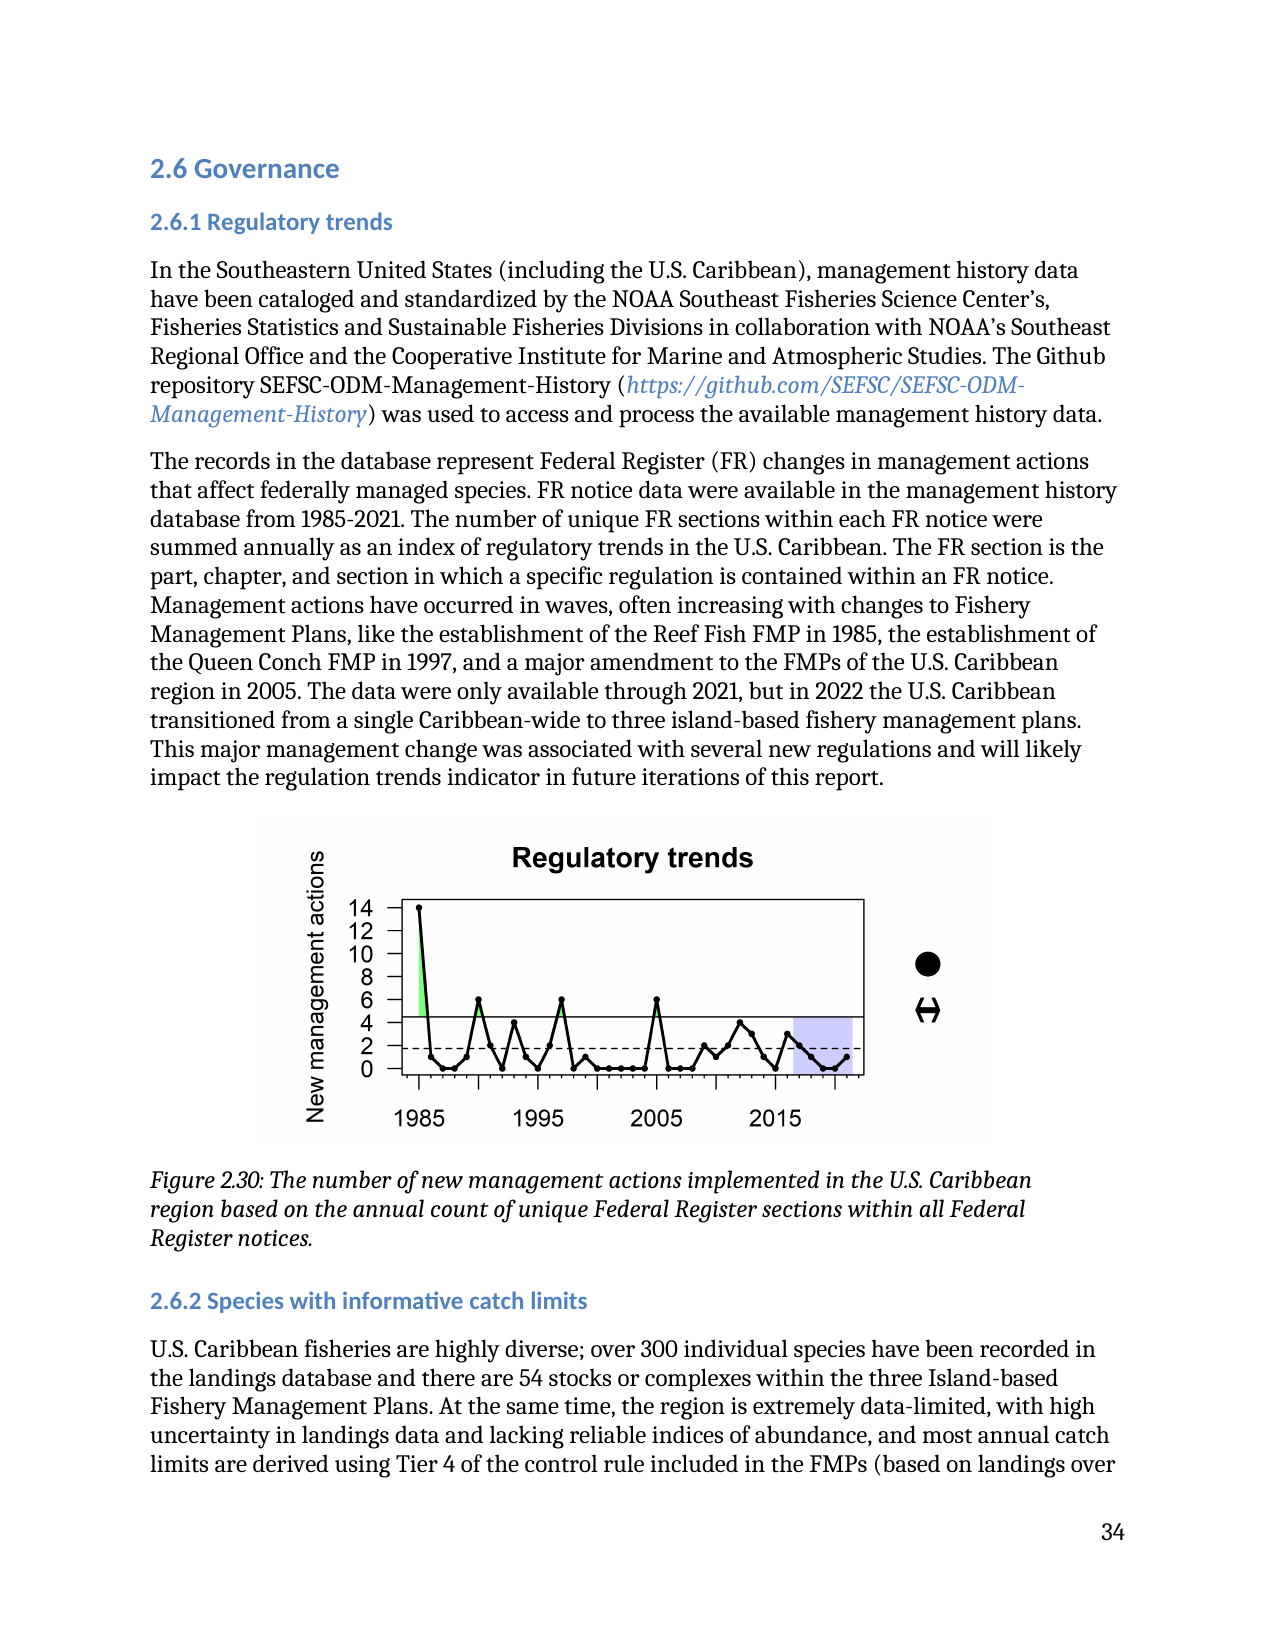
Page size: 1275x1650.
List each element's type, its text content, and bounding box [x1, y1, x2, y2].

subtitle 2.6.2 Species with informative catch limits [150, 1286, 1125, 1316]
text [150, 1335, 1125, 1478]
text The records in the database represent Federal Register (FR) changes in management actions that affect federally managed species. FR notice data were available in the management history database from 1985-2021. The number of unique FR sections within each FR notice were summed annually as an index of regulatory trends in the U.S. Caribbean. The FR section is the part, chapter, and section in which a specific regulation is contained within an FR notice. Management actions have occurred in waves, often increasing with changes to Fishery Management Plans, like the establishment of the Reef Fish FMP in 1985, the establishment of the Queen Conch FMP in 1997, and a major amendment to the FMPs of the U.S. Caribbean region in 2005. The data were only available through 2021, but in 2022 the U.S. Caribbean transitioned from a single Caribbean-wide to three island-based fishery management plans. This major management change was associated with several new regulations and will likely impact the regulation trends indicator in future iterations of this report. [150, 447, 1125, 792]
subtitle 2.6.1 Regulatory trends [150, 206, 1125, 237]
text In the Southeastern United States (including the U.S. Caribbean), management history data have been cataloged and standardized by the NOAA Southeast Fisheries Science Center’s, Fisheries Statistics and Sustainable Fisheries Divisions in collaboration with NOAA’s Southeast Regional Office and the Cooperative Institute for Marine and Atmospheric Studies. The Github repository SEFSC-ODM-Management-History (https://github.com/SEFSC/SEFSC-ODM-Management-History) was used to access and process the available management history data. [150, 256, 1125, 428]
table_header Figure 2.30: The number of new management actions implemented in the U.S. Caribbean region based on the annual count of unique Federal Register sections within all Federal Register notices. [139, 811, 1114, 1265]
subtitle 2.6 Governance [150, 150, 1125, 186]
picture [260, 814, 992, 1146]
